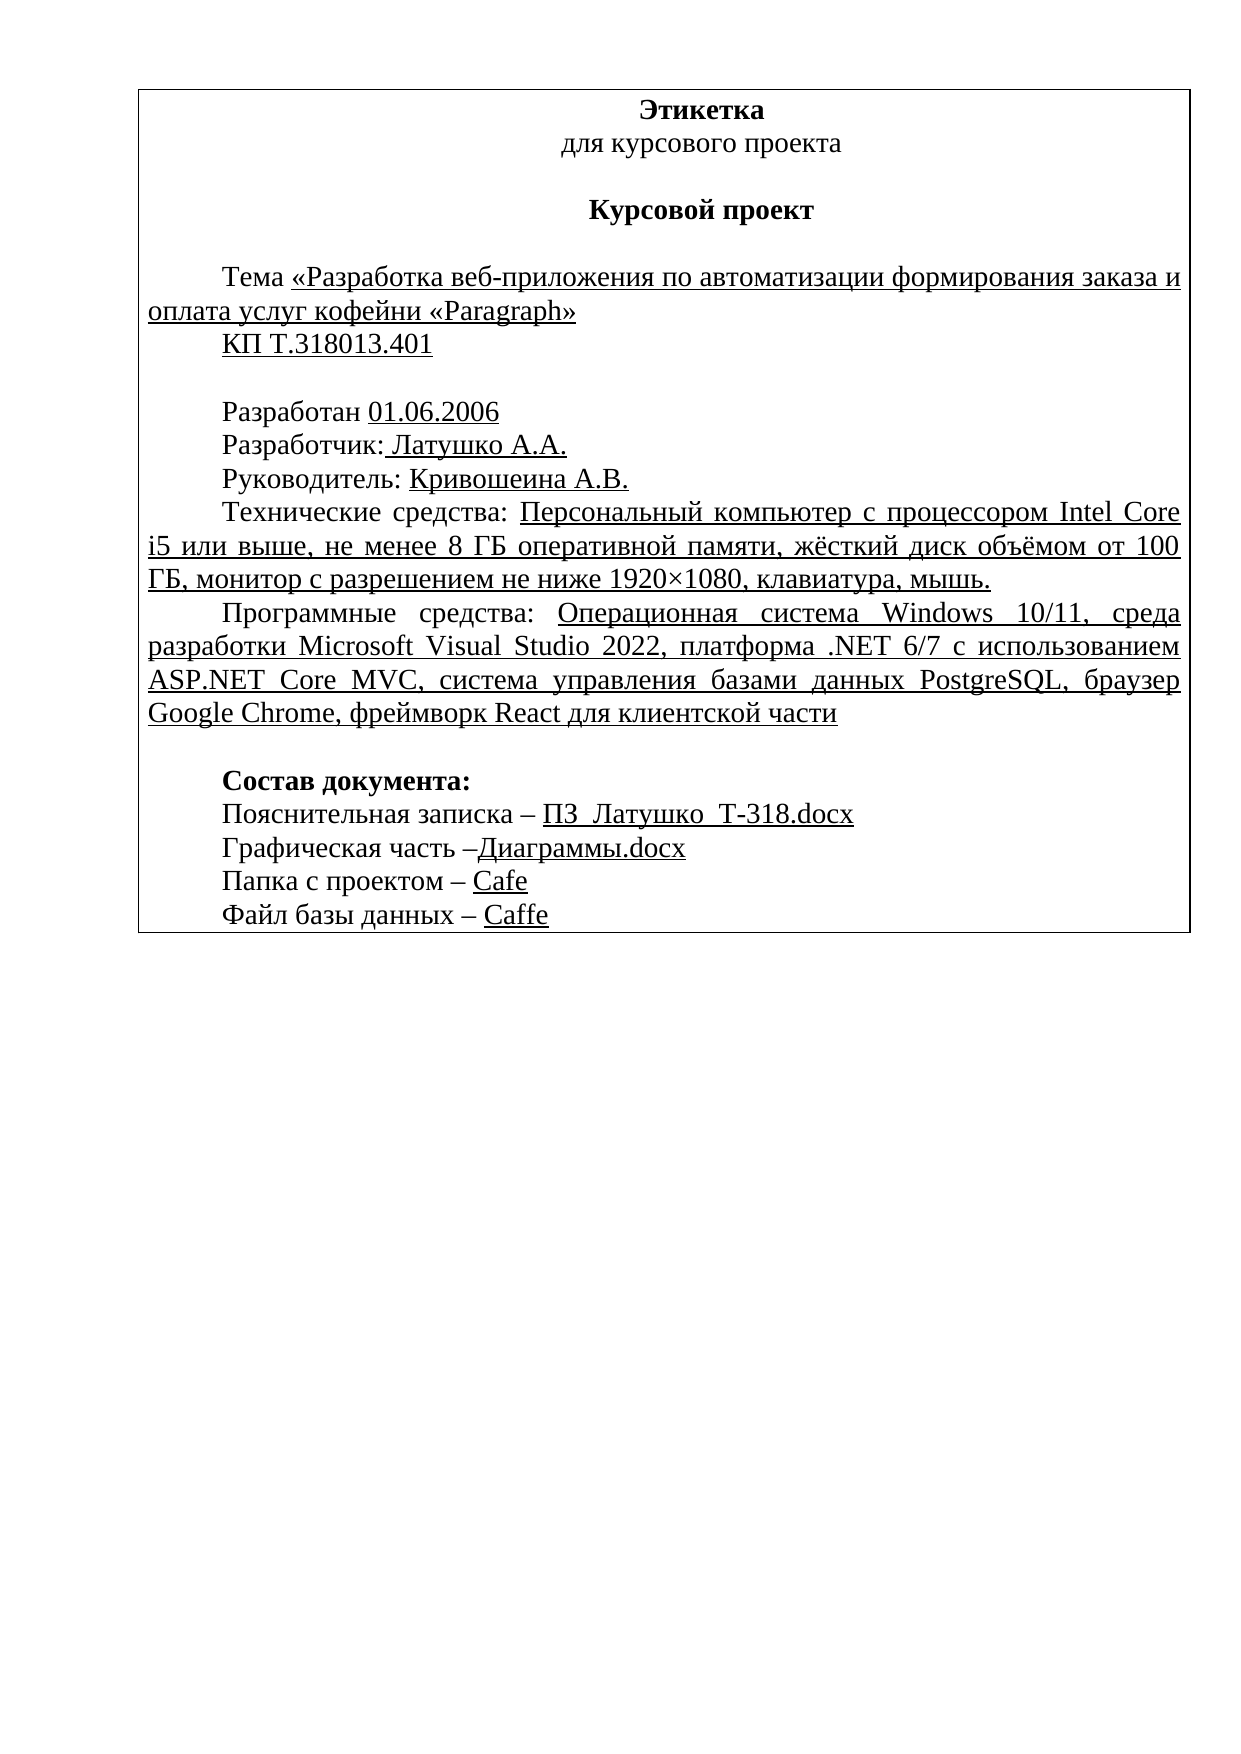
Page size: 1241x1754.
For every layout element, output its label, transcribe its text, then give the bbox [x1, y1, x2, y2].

text Графическая часть –Диаграммы.docx [148, 830, 1181, 863]
text Этикетка [139, 90, 1189, 125]
text Технические средства: Персональный компьютер с процессором Intel Core i5 или выше, не менее 8 ГБ оперативной памяти, жёсткий диск объёмом от 100 ГБ, монитор с разрешением не ниже 1920×1080, клавиатура, мышь. [148, 559, 1181, 595]
text КП Т.318013.401 [148, 327, 1181, 360]
text Программные средства: Операционная система Windows 10/11, среда разработки Microsoft Visual Studio 2022, платформа .NET 6/7 с использованием ASP.NET Core MVC, система управления базами данных PostgreSQL, браузер Google Chrome, фреймворк React для клиентской части [148, 693, 1181, 729]
text для курсового проекта [148, 125, 1181, 159]
text Папка с проектом – Cafe [148, 863, 1181, 894]
text Программные средства: Операционная система Windows 10/11, среда разработки Microsoft Visual Studio 2022, платформа .NET 6/7 с использованием ASP.NET Core MVC, система управления базами данных PostgreSQL, браузер Google Chrome, фреймворк React для клиентской части [148, 595, 1181, 658]
text Руководитель: Кривошеина А.В. [148, 461, 1181, 494]
text Курсовой проект [148, 192, 1181, 226]
text Файл базы данных – Caffe [139, 894, 1189, 932]
text Тема «Разработка веб-приложения по автоматизации формирования заказа и оплата услуг кофейни «Paragraph» [148, 259, 1181, 327]
text Разработчик: Латушко А.А. [148, 427, 1181, 461]
text Разработан 01.06.2006 [148, 394, 1181, 427]
text Технические средства: Персональный компьютер с процессором Intel Core i5 или выше, не менее 8 ГБ оперативной памяти, жёсткий диск объёмом от 100 ГБ, монитор с разрешением не ниже 1920×1080, клавиатура, мышь. [148, 494, 1181, 557]
text Программные средства: Операционная система Windows 10/11, среда разработки Microsoft Visual Studio 2022, платформа .NET 6/7 с использованием ASP.NET Core MVC, система управления базами данных PostgreSQL, браузер Google Chrome, фреймворк React для клиентской части [148, 659, 1181, 691]
text Состав документа: [148, 763, 1181, 796]
text Пояснительная записка – ПЗ_Латушко_Т-318.docх [148, 796, 1181, 830]
